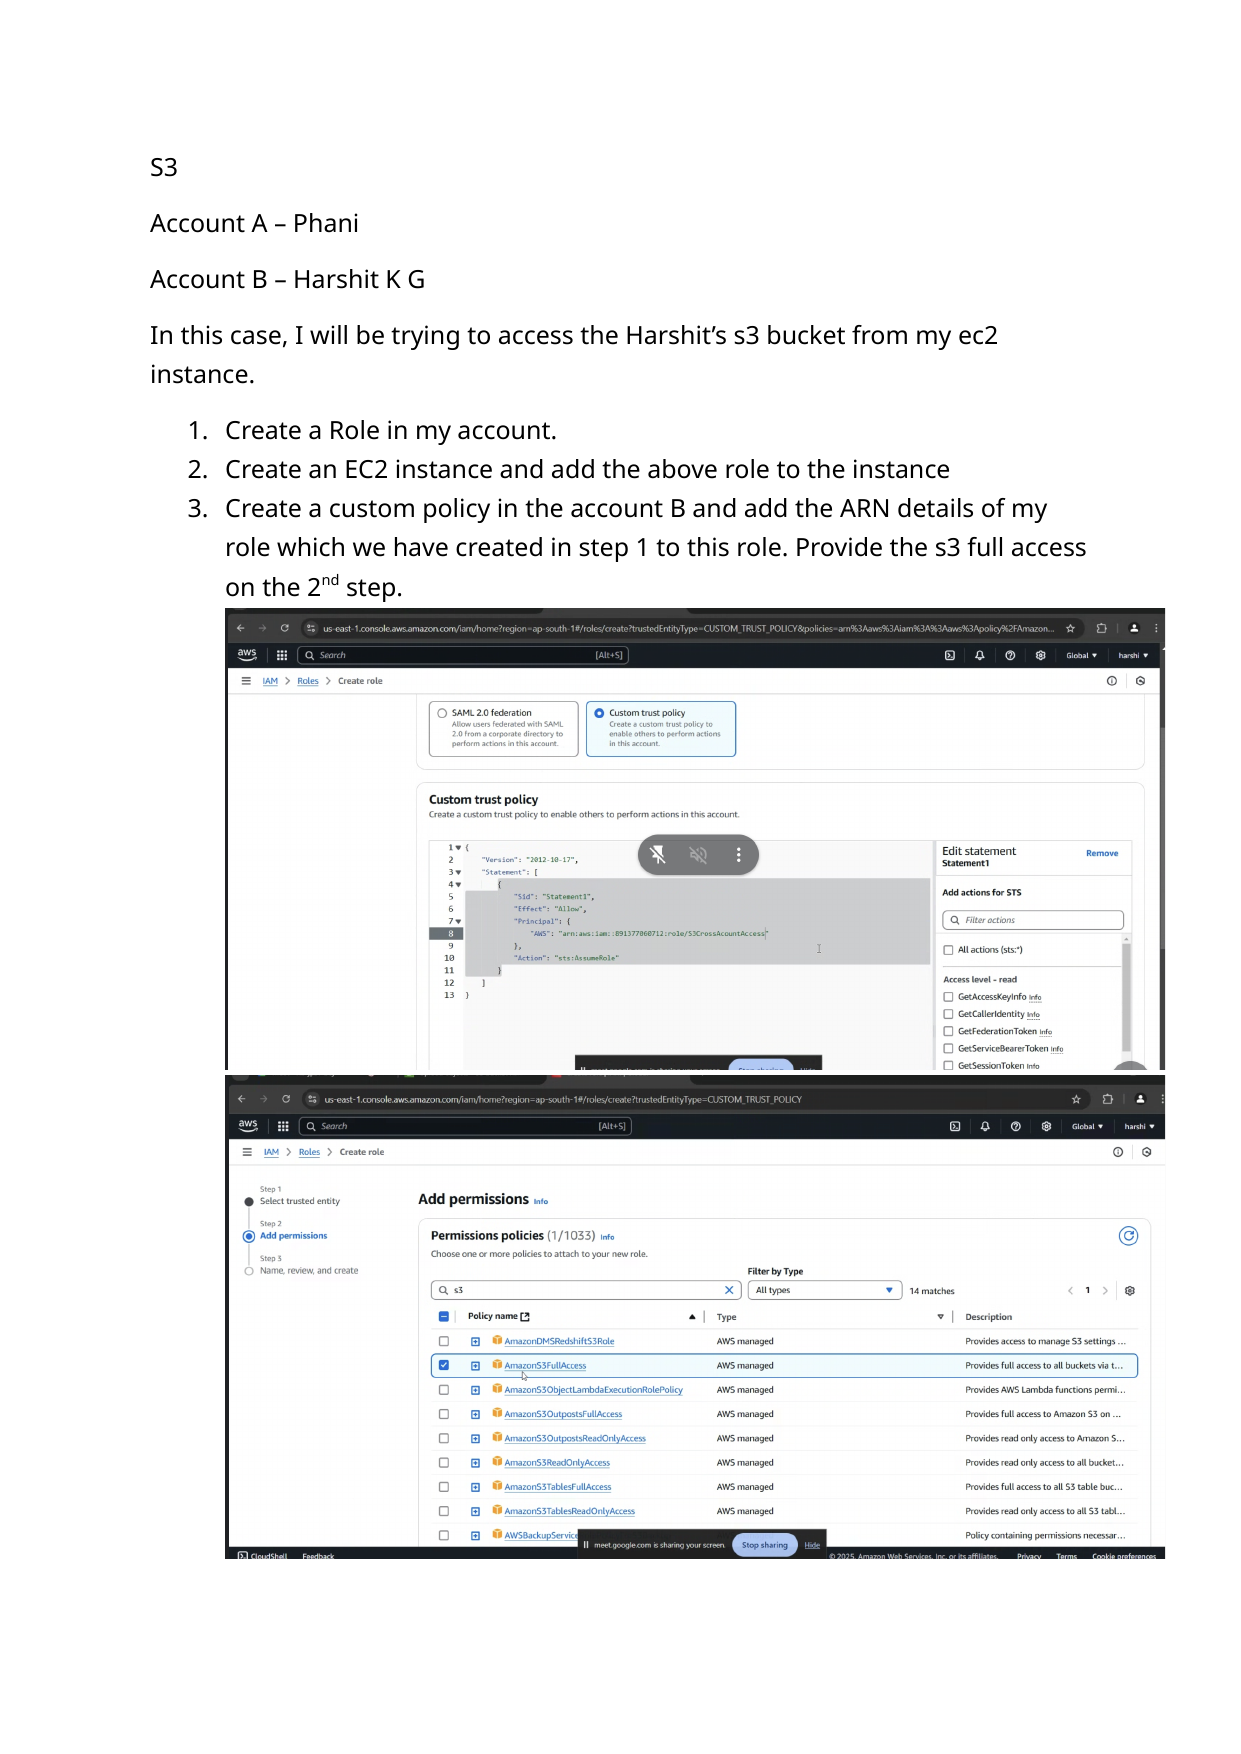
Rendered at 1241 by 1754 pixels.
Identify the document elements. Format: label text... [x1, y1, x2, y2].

picture [225, 608, 1166, 1070]
text S3 [150, 150, 1090, 184]
text Account B – Harshit K G [150, 262, 1090, 296]
text In this case, I will be trying to access the Harshit’s s3 bucket from my ec2 instance. [150, 317, 1090, 391]
text Account A – Phani [150, 206, 1090, 240]
picture [225, 1075, 1166, 1559]
list Create a Role in my account. [187, 412, 1090, 447]
list Create an EC2 instance and add the above role to the instance [187, 452, 1090, 486]
